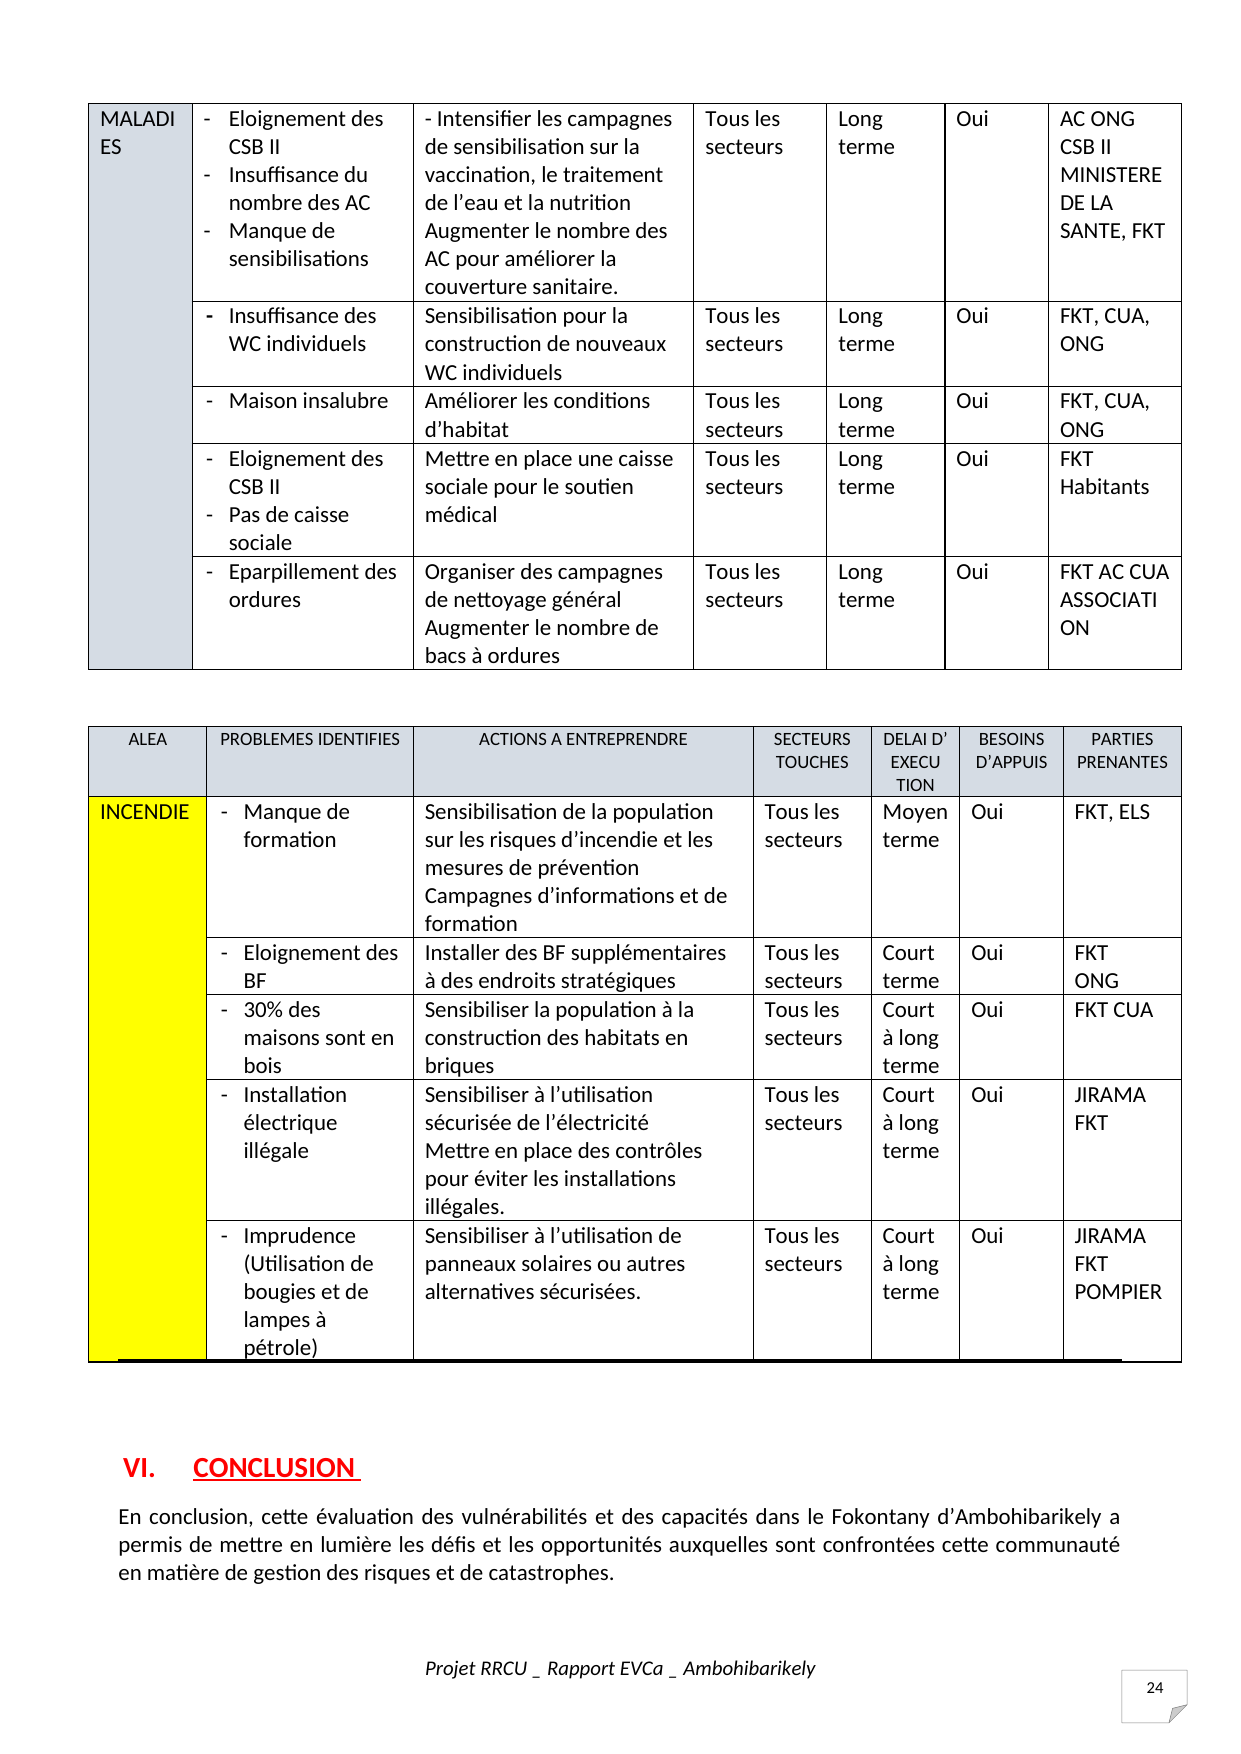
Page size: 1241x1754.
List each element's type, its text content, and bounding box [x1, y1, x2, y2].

table_cell JIRAMA FKT POMPIER [1064, 1221, 1181, 1361]
table_cell FKT, CUA, ONG [1049, 302, 1181, 386]
table_cell Moyen terme [872, 797, 959, 937]
table_cell Oui [960, 1221, 1063, 1359]
table_cell Organiser des campagnes de nettoyage général Augmenter le nombre de bacs à ordures [414, 557, 693, 669]
table_cell Tous les secteurs [754, 797, 871, 937]
table_cell Long terme [827, 557, 944, 669]
table_cell FKT, ELS [1064, 797, 1181, 937]
table_cell Insuffisance des WC individuels [193, 302, 413, 386]
table_cell AC ONG CSB II MINISTERE DE LA SANTE, FKT [1049, 104, 1181, 301]
table_cell Installer des BF supplémentaires à des endroits stratégiques [414, 938, 753, 994]
subtitle CONCLUSION [156, 1449, 1122, 1484]
table_cell Oui [960, 938, 1063, 994]
table_cell FKT Habitants [1049, 444, 1181, 556]
table_cell Court à long terme [872, 995, 959, 1079]
table_cell Mettre en place une caisse sociale pour le soutien médical [414, 444, 693, 556]
table_cell Sensibilisation de la population sur les risques d’incendie et les mesures de prévention Campagnes d’informations et de formation [414, 797, 753, 937]
table_header PARTIES PRENANTES [1064, 727, 1181, 796]
table_cell Tous les secteurs [694, 557, 826, 669]
table_cell Eloignement des CSB II Insuffisance du nombre des AC Manque de sensibilisations [193, 104, 413, 301]
table_cell Tous les secteurs [754, 1080, 871, 1220]
table_header SECTEURS TOUCHES [754, 727, 871, 796]
table_cell Maison insalubre [193, 387, 413, 443]
table_cell Oui [946, 302, 1048, 386]
table_cell FKT AC CUA ASSOCIATION [1049, 557, 1181, 669]
table_cell Sensibilisation pour la construction de nouveaux WC individuels [414, 302, 693, 386]
table_cell FKT CUA [1064, 995, 1181, 1079]
table_cell Long terme [827, 387, 944, 443]
table_cell Court à long terme [872, 1221, 959, 1359]
table_header BESOINS D’APPUIS [960, 727, 1063, 796]
table_cell Long terme [827, 302, 944, 386]
table_cell INCENDIE [89, 797, 206, 1361]
table_cell Oui [946, 557, 1048, 669]
table_cell Oui [960, 995, 1063, 1079]
table_cell Sensibiliser à l’utilisation de panneaux solaires ou autres alternatives sécurisées. [414, 1221, 753, 1359]
table_cell Tous les secteurs [694, 302, 826, 386]
table_cell Améliorer les conditions d’habitat [414, 387, 693, 443]
table_cell Tous les secteurs [754, 995, 871, 1079]
table_cell MALADIES [89, 104, 192, 669]
table_cell Court à long terme [872, 1080, 959, 1220]
table_cell Long terme [827, 104, 944, 301]
table_cell Installation électrique illégale [207, 1080, 413, 1220]
table_cell Tous les secteurs [754, 938, 871, 994]
table_cell - Intensifier les campagnes de sensibilisation sur la vaccination, le traitement de l’eau et la nutrition Augmenter le nombre des AC pour améliorer la couverture sanitaire. [414, 104, 693, 301]
table_header DELAI D’ EXECU TION [872, 727, 959, 796]
table_cell Tous les secteurs [694, 387, 826, 443]
table_cell Tous les secteurs [694, 444, 826, 556]
table_cell FKT ONG [1064, 938, 1181, 994]
table_header ACTIONS A ENTREPRENDRE [414, 727, 753, 796]
table_cell Court terme [872, 938, 959, 994]
table_cell Eparpillement des ordures [193, 557, 413, 669]
table_cell Manque de formation [207, 797, 413, 937]
table_header PROBLEMES IDENTIFIES [207, 727, 413, 796]
table_cell Imprudence (Utilisation de bougies et de lampes à pétrole) [207, 1221, 413, 1359]
table_cell Oui [946, 104, 1048, 301]
table_cell Eloignement des BF [207, 938, 413, 994]
table_cell Sensibiliser la population à la construction des habitats en briques [414, 995, 753, 1079]
table_cell JIRAMA FKT [1064, 1080, 1181, 1220]
table_cell Tous les secteurs [694, 104, 826, 301]
table_header ALEA [89, 727, 206, 796]
table_cell Oui [960, 1080, 1063, 1220]
table_cell Oui [946, 444, 1048, 556]
text En conclusion, cette évaluation des vulnérabilités et des capacités dans le Fokontany d’Ambohibarikely a permis de mettre en lumière les défis et les opportunités auxquelles sont confrontées cette communauté en matière de gestion des risques et de catastrophes. [118, 1502, 1122, 1586]
table_cell FKT, CUA, ONG [1049, 387, 1181, 443]
table_cell Tous les secteurs [754, 1221, 871, 1359]
table_cell 30% des maisons sont en bois [207, 995, 413, 1079]
table_cell Long terme [827, 444, 944, 556]
table_cell Oui [960, 797, 1063, 937]
table_cell Oui [946, 387, 1048, 443]
table_cell Sensibiliser à l’utilisation sécurisée de l’électricité Mettre en place des contrôles pour éviter les installations illégales. [414, 1080, 753, 1220]
table_cell Eloignement des CSB II Pas de caisse sociale [193, 444, 413, 556]
